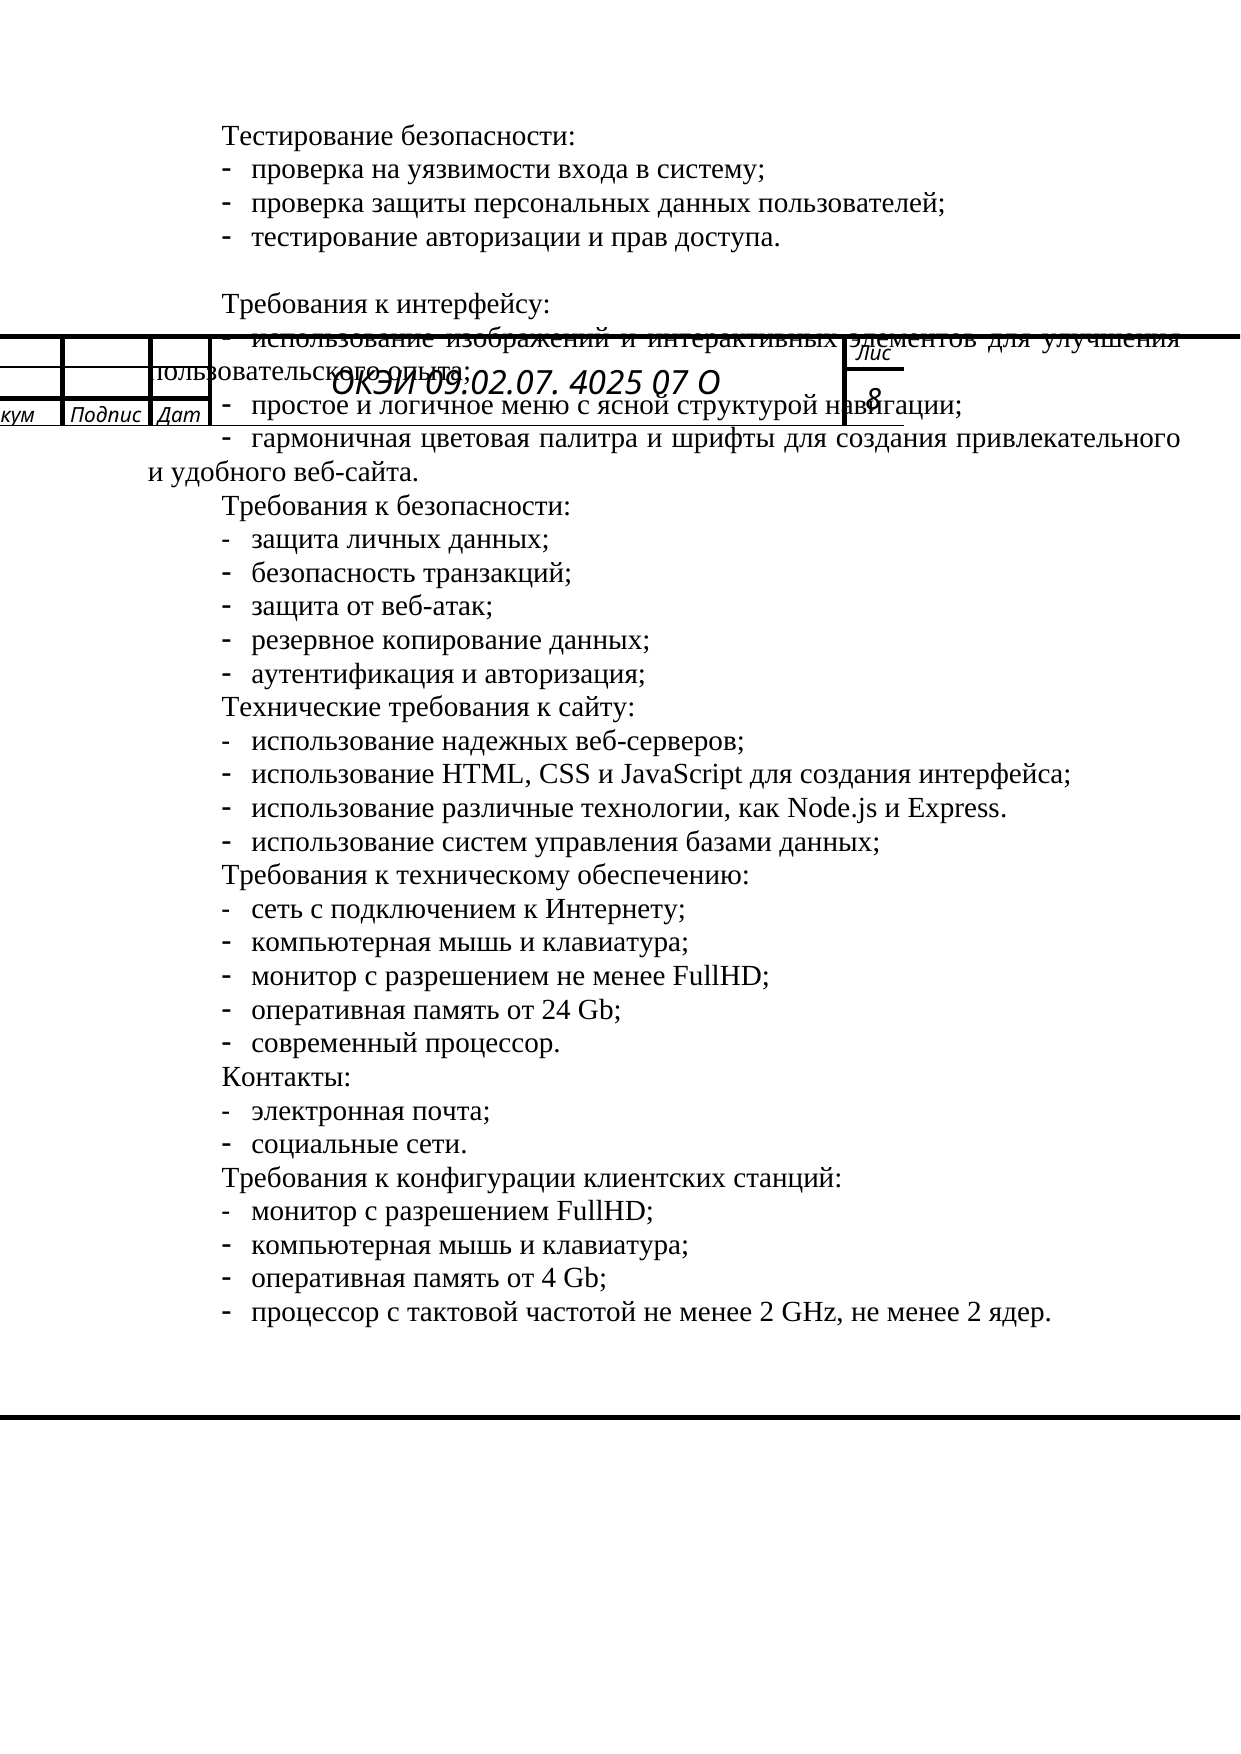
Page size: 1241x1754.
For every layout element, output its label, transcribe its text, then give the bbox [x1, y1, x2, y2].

text Требования к безопасности: [148, 488, 1181, 521]
list монитор с разрешением FullHD; [148, 1193, 1181, 1227]
list аутентификация и авторизация; [148, 656, 1181, 689]
text Требования к техническому обеспечению: [148, 857, 1181, 891]
list социальные сети. [148, 1126, 1181, 1160]
list проверка защиты персональных данных пользователей; [148, 185, 1181, 219]
list защита от веб-атак; [148, 588, 1181, 622]
list проверка на уязвимости входа в систему; [148, 152, 1181, 185]
list тестирование авторизации и прав доступа. [148, 219, 1181, 253]
list оперативная память от 4 Gb; [148, 1261, 1181, 1294]
list оперативная память от 24 Gb; [148, 992, 1181, 1025]
list компьютерная мышь и клавиатура; [148, 924, 1181, 958]
list Тестирование безопасности: [148, 118, 1181, 152]
list гармоничная цветовая палитра и шрифты для создания привлекательного и удобного веб-сайта. [148, 421, 1181, 488]
list Требования к интерфейсу: [148, 286, 1181, 320]
list защита личных данных; [148, 521, 1181, 555]
list использование HTML, CSS и JavaScript для создания интерфейса; [148, 756, 1181, 790]
list безопасность транзакций; [148, 555, 1181, 588]
list современный процессор. [148, 1025, 1181, 1059]
list резервное копирование данных; [148, 622, 1181, 656]
list использование систем управления базами данных; [148, 824, 1181, 857]
list сеть с подключением к Интернету; [148, 891, 1181, 924]
text Требования к конфигурации клиентских станций: [148, 1160, 1181, 1193]
list монитор с разрешением не менее FullHD; [148, 958, 1181, 992]
list использование надежных веб-серверов; [148, 723, 1181, 756]
text Технические требования к сайту: [148, 689, 1181, 723]
list простое и логичное меню с ясной структурой навигации; [847, 387, 1181, 421]
list компьютерная мышь и клавиатура; [148, 1227, 1181, 1261]
list простое и логичное меню с ясной структурой навигации; [212, 387, 842, 421]
text Контакты: [148, 1059, 1181, 1093]
list процессор с тактовой частотой не менее 2 GHz, не менее 2 ядер. [148, 1294, 1181, 1328]
list использование различные технологии, как Node.js и Express. [148, 790, 1181, 824]
list использование изображений и интерактивных элементов для улучшения пользовательского опыта; [148, 320, 1181, 387]
list электронная почта; [148, 1093, 1181, 1126]
